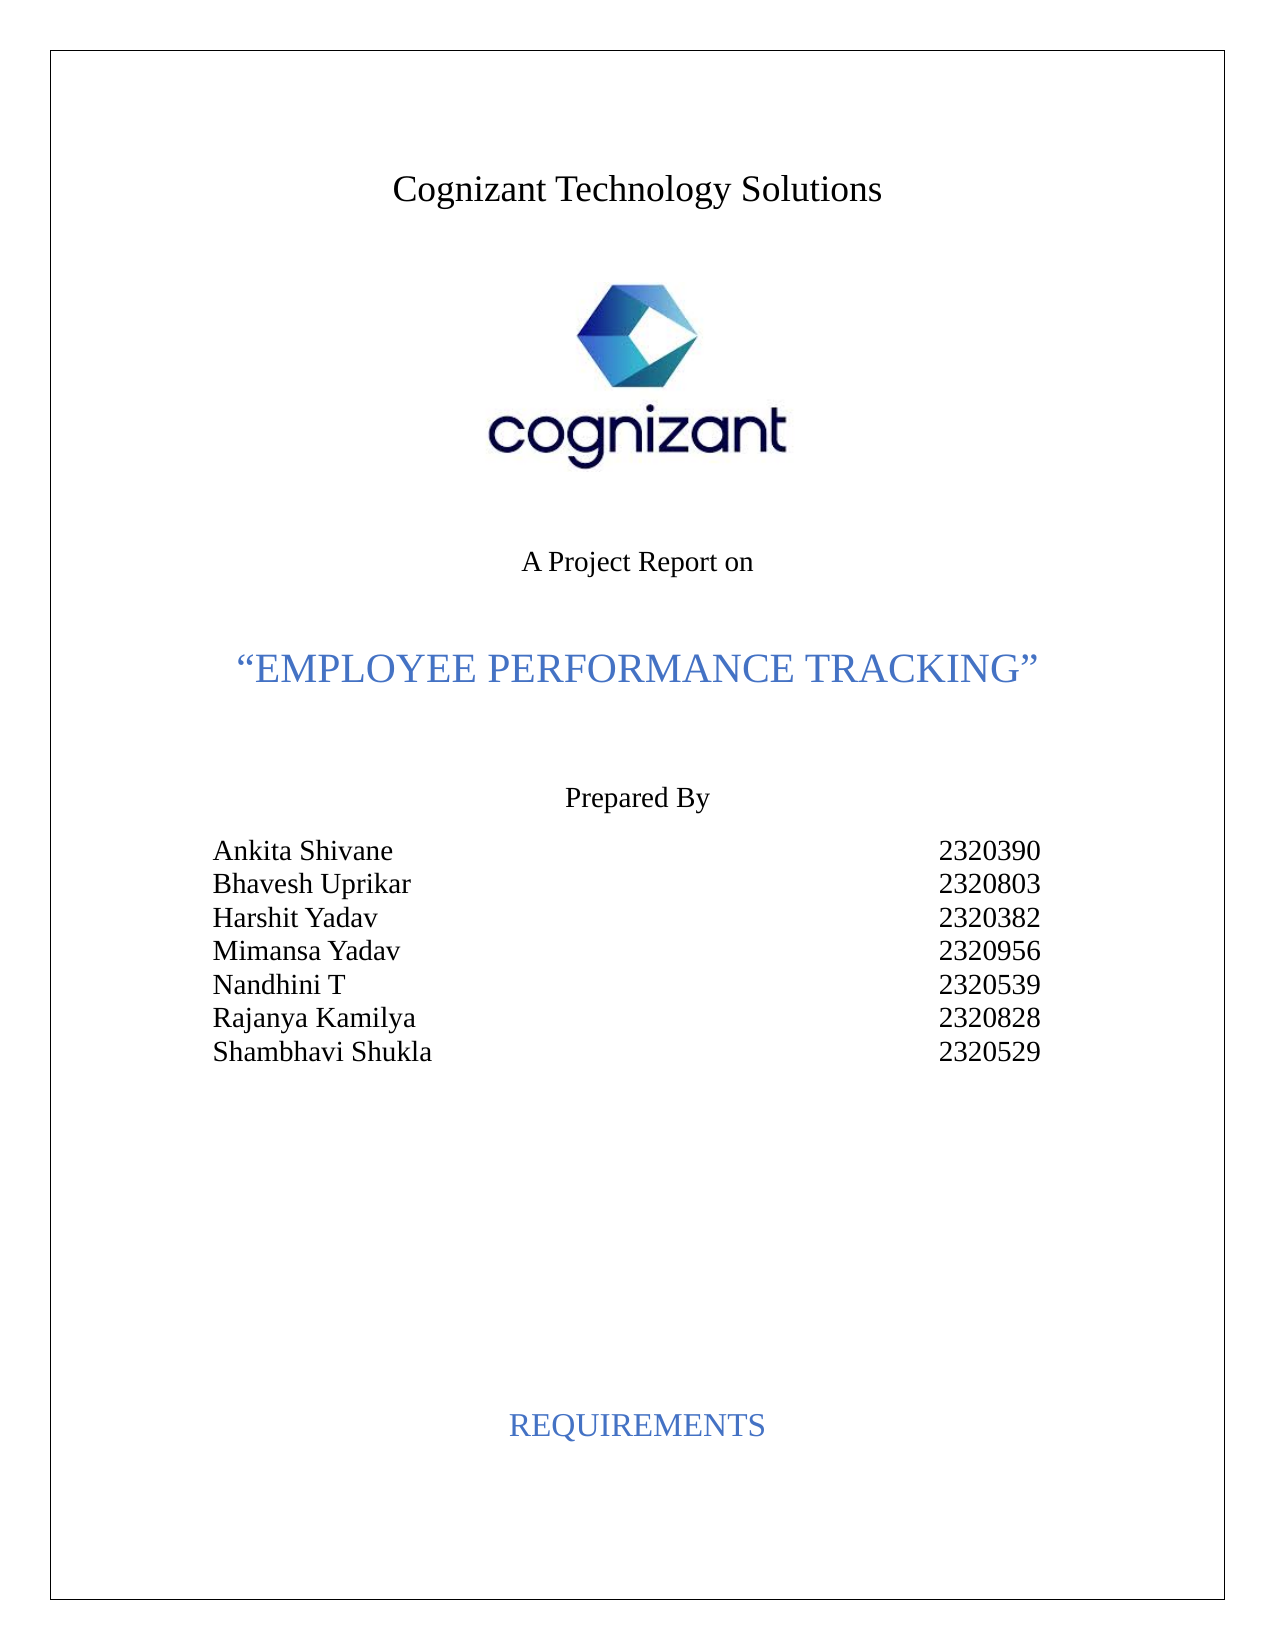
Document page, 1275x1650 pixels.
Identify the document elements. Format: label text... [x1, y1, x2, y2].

table_cell 2320828 [582, 1001, 1052, 1034]
table_cell Harshit Yadav [201, 900, 582, 933]
table_cell Bhavesh Uprikar [201, 866, 582, 900]
text Cognizant Technology Solutions [112, 166, 1162, 209]
table_cell 2320539 [582, 967, 1052, 1001]
text REQUIREMENTS [112, 1405, 1162, 1444]
table_cell Shambhavi Shukla [201, 1034, 582, 1068]
table_cell Rajanya Kamilya [201, 1001, 582, 1034]
table_cell 2320529 [582, 1034, 1052, 1068]
table_cell Mimansa Yadav [201, 934, 582, 967]
table_cell 2320956 [582, 934, 1052, 967]
table_header Ankita Shivane [201, 833, 582, 866]
table_cell Nandhini T [201, 967, 582, 1001]
text Prepared By [112, 780, 1162, 814]
table_cell 2320382 [582, 900, 1052, 933]
table_cell 2320803 [582, 866, 1052, 900]
text “EMPLOYEE PERFORMANCE TRACKING” [112, 643, 1162, 691]
text A Project Report on [112, 544, 1162, 577]
table_header 2320390 [582, 833, 1052, 866]
